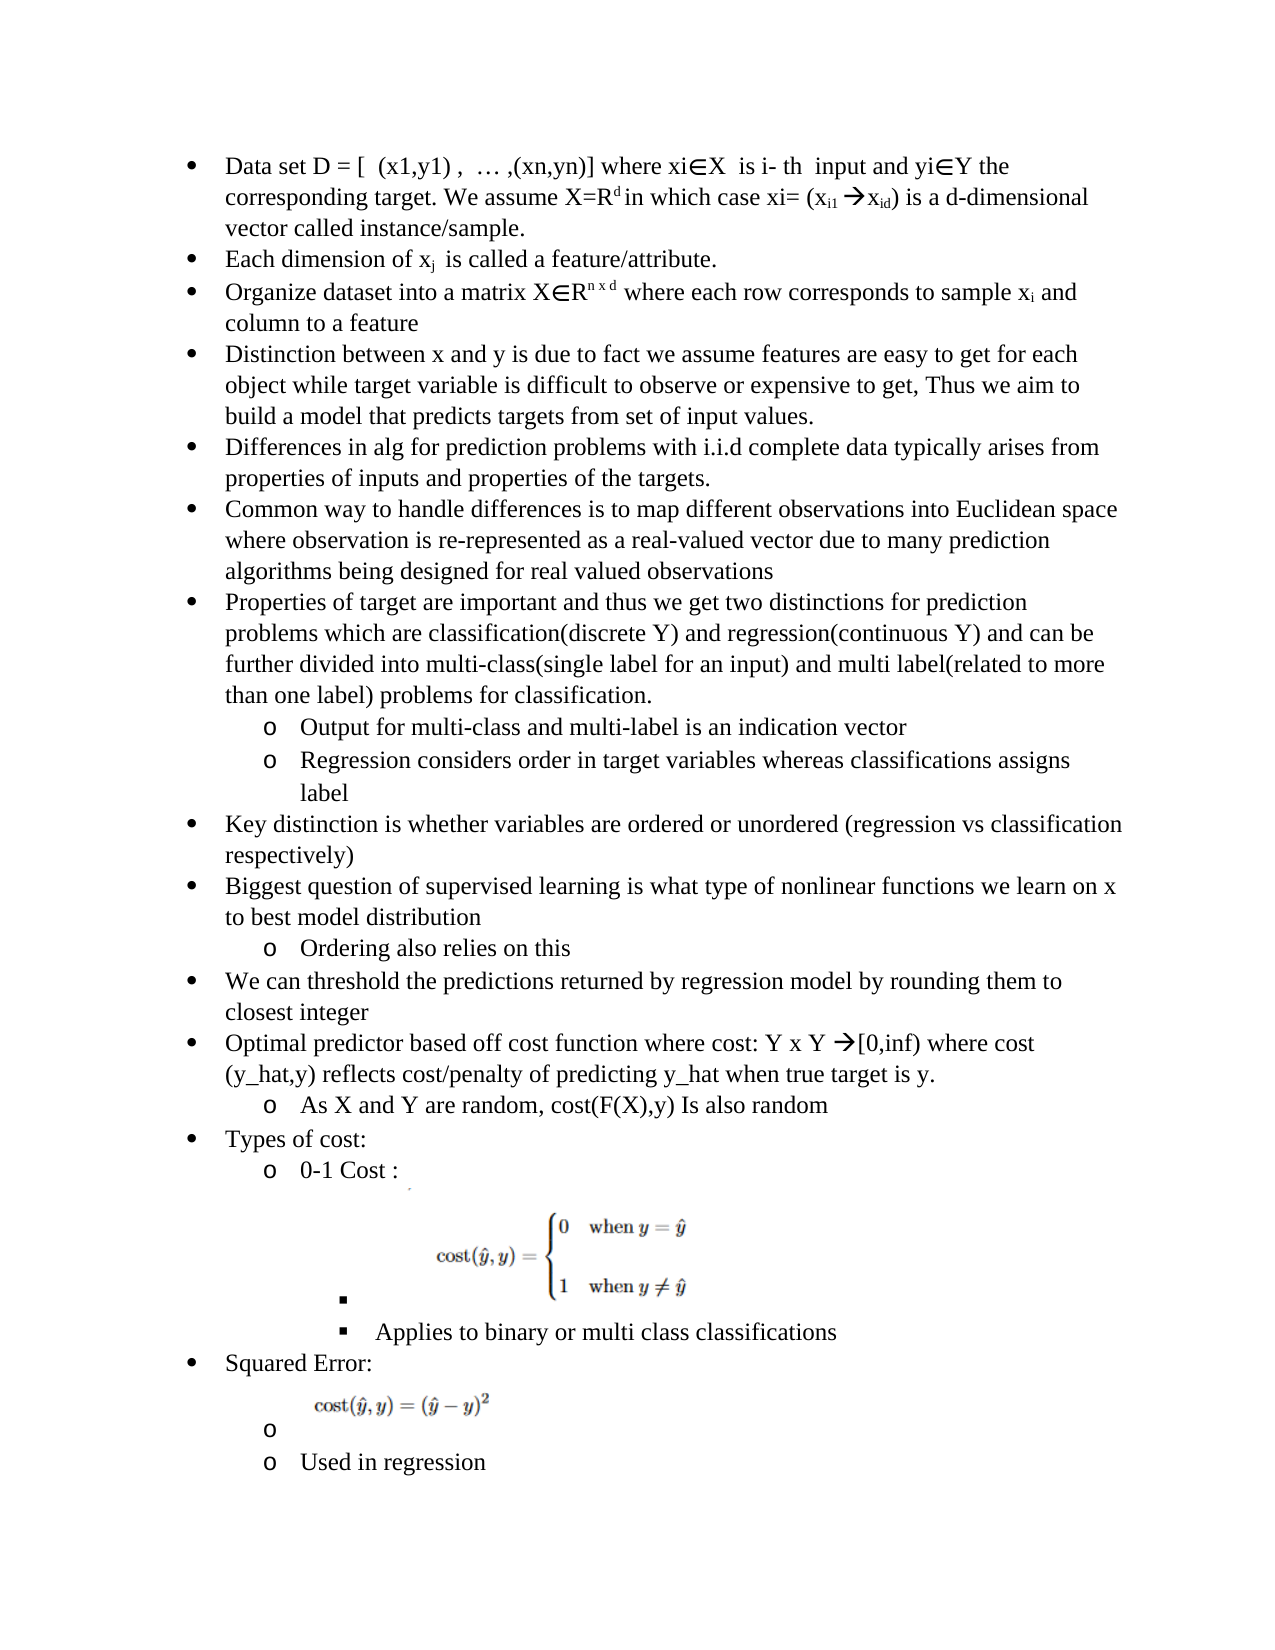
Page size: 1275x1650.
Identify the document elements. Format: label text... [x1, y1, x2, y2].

list Biggest question of supervised learning is what type of nonlinear functions we learn on x to best model distribution [187, 871, 1125, 931]
list Regression considers order in target variables whereas classifications assigns label [262, 745, 1125, 807]
list Used in regression [262, 1447, 1125, 1478]
picture [375, 1188, 738, 1310]
list As X and Y are random, cost(F(X),y) Is also random [262, 1091, 1125, 1121]
list 0-1 Cost : [262, 1155, 1125, 1186]
list Output for multi-class and multi-label is an indication vector [262, 712, 1125, 742]
list Applies to binary or multi class classifications [337, 1317, 1125, 1346]
list Optimal predictor based off cost function where cost: Y x Y [0,inf) where cost (y_hat,y) reflects cost/penalty of predicting y_hat when true target is y. [187, 1028, 1125, 1088]
list Organize dataset into a matrix X∈Rn x d where each row corresponds to sample xi and column to a feature [187, 276, 1125, 337]
picture [300, 1378, 529, 1438]
list Squared Error: [187, 1348, 1125, 1377]
list Common way to handle differences is to map different observations into Euclidean space where observation is re-represented as a real-valued vector due to many prediction algorithms being designed for real valued observations [187, 494, 1125, 585]
list Differences in alg for prediction problems with i.i.d complete data typically arises from properties of inputs and properties of the targets. [187, 432, 1125, 492]
list Types of cost: [187, 1124, 1125, 1153]
list We can threshold the predictions returned by regression model by rounding them to closest integer [187, 966, 1125, 1026]
list Properties of target are important and thus we get two distinctions for prediction problems which are classification(discrete Y) and regression(continuous Y) and can be further divided into multi-class(single label for an input) and multi label(related to more than one label) problems for classification. [187, 587, 1125, 709]
list Distinction between x and y is due to fact we assume features are easy to get for each object while target variable is difficult to observe or expensive to get, Thus we aim to build a model that predicts targets from set of input values. [187, 339, 1125, 430]
list Data set D = [ (x1,y1) , … ,(xn,yn)] where xi∈X is i- th input and yi∈Y the corresponding target. We assume X=Rd in which case xi= (xi1 xid) is a d-dimensional vector called instance/sample. [187, 150, 1125, 242]
list Key distinction is whether variables are ordered or unordered (regression vs classification respectively) [187, 809, 1125, 869]
list Each dimension of xj is called a feature/attribute. [187, 244, 1125, 273]
list Ordering also relies on this [262, 933, 1125, 964]
